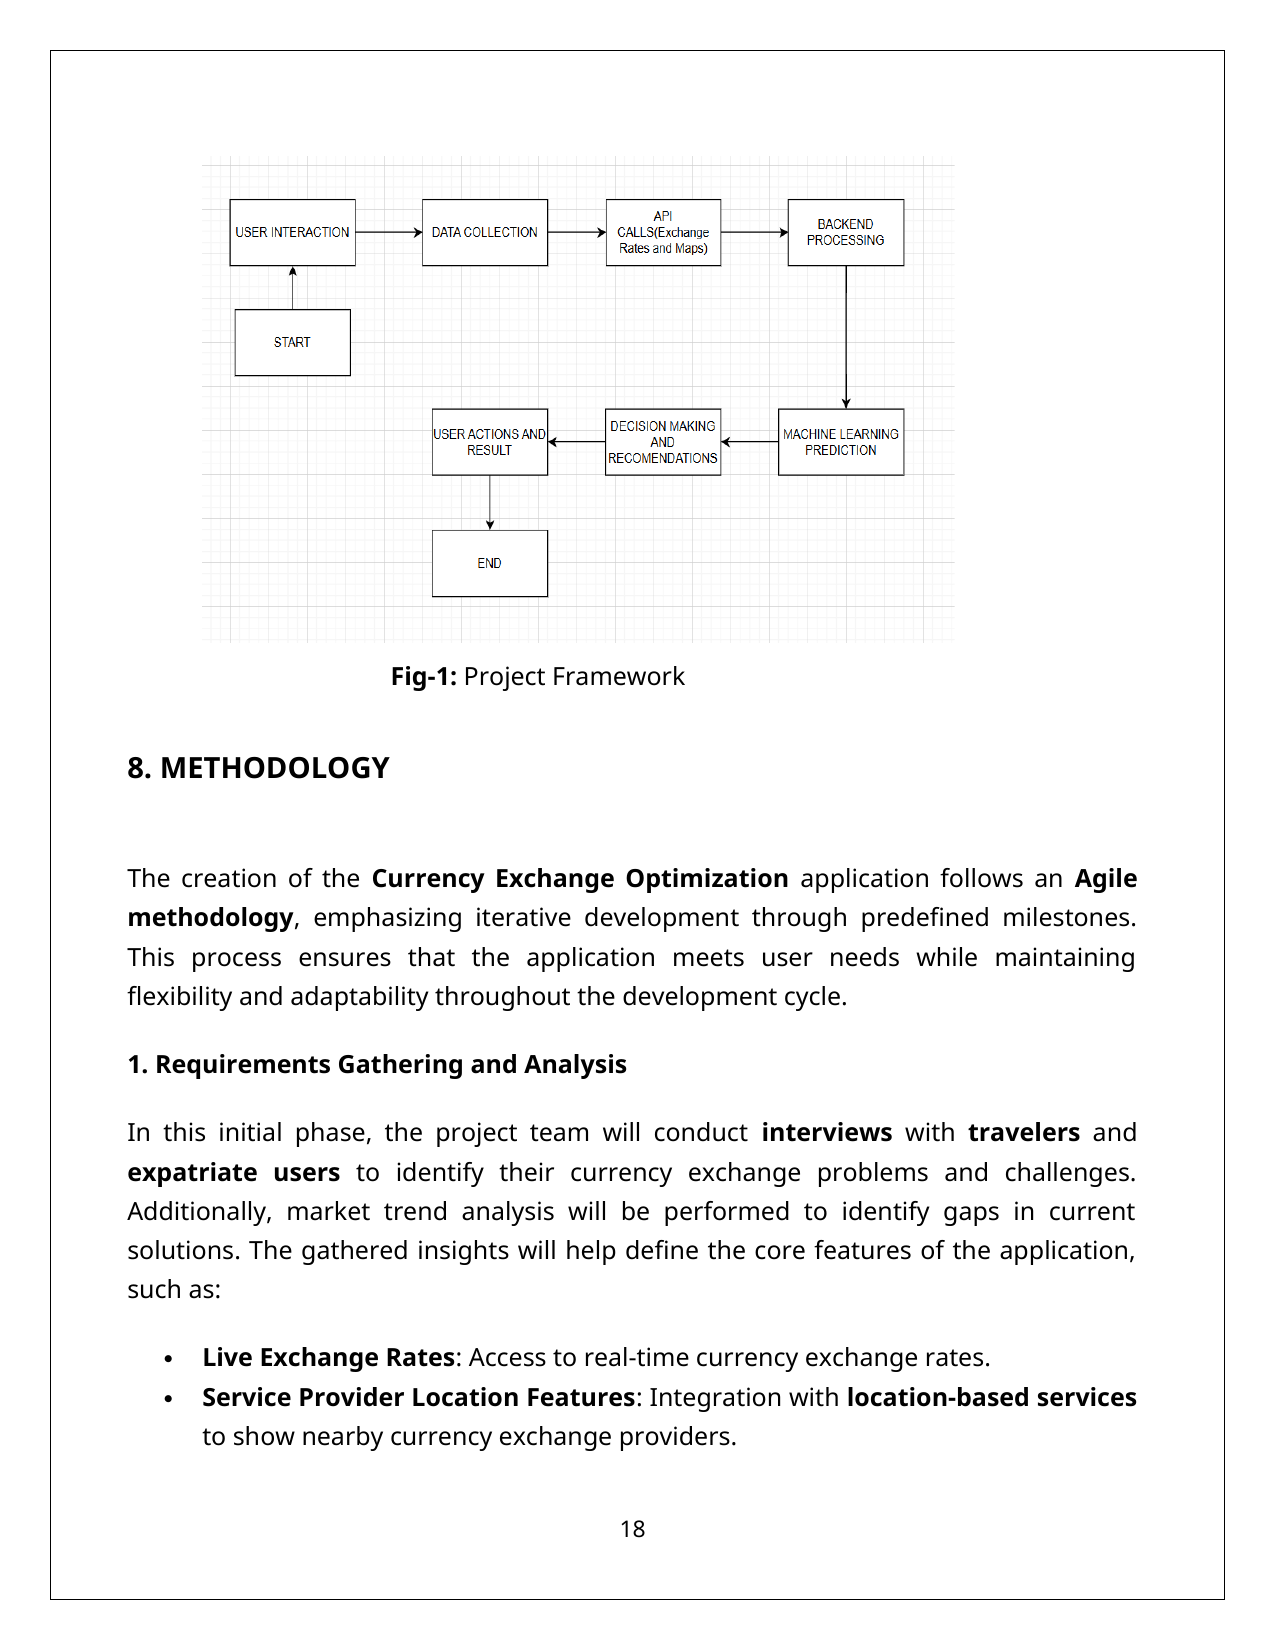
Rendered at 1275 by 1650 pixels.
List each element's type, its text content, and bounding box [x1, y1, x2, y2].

text Fig-1: Project Framework [202, 658, 1138, 692]
text 1. Requirements Gathering and Analysis [127, 1047, 1138, 1081]
text In this initial phase, the project team will conduct interviews with travelers and expatriate users to identify their currency exchange problems and challenges. Additionally, market trend analysis will be performed to identify gaps in current solutions. The gathered insights will help define the core features of the application, such as: [127, 1115, 1138, 1306]
list Live Exchange Rates: Access to real-time currency exchange rates. [164, 1340, 1138, 1374]
list Service Provider Location Features: Integration with location-based services to show nearby currency exchange providers. [164, 1379, 1138, 1452]
text The creation of the Currency Exchange Optimization application follows an Agile methodology, emphasizing iterative development through predefined milestones. This process ensures that the application meets user needs while maintaining flexibility and adaptability throughout the development cycle. [127, 861, 1138, 1012]
picture [202, 156, 955, 643]
text 8. METHODOLOGY [127, 747, 1138, 787]
